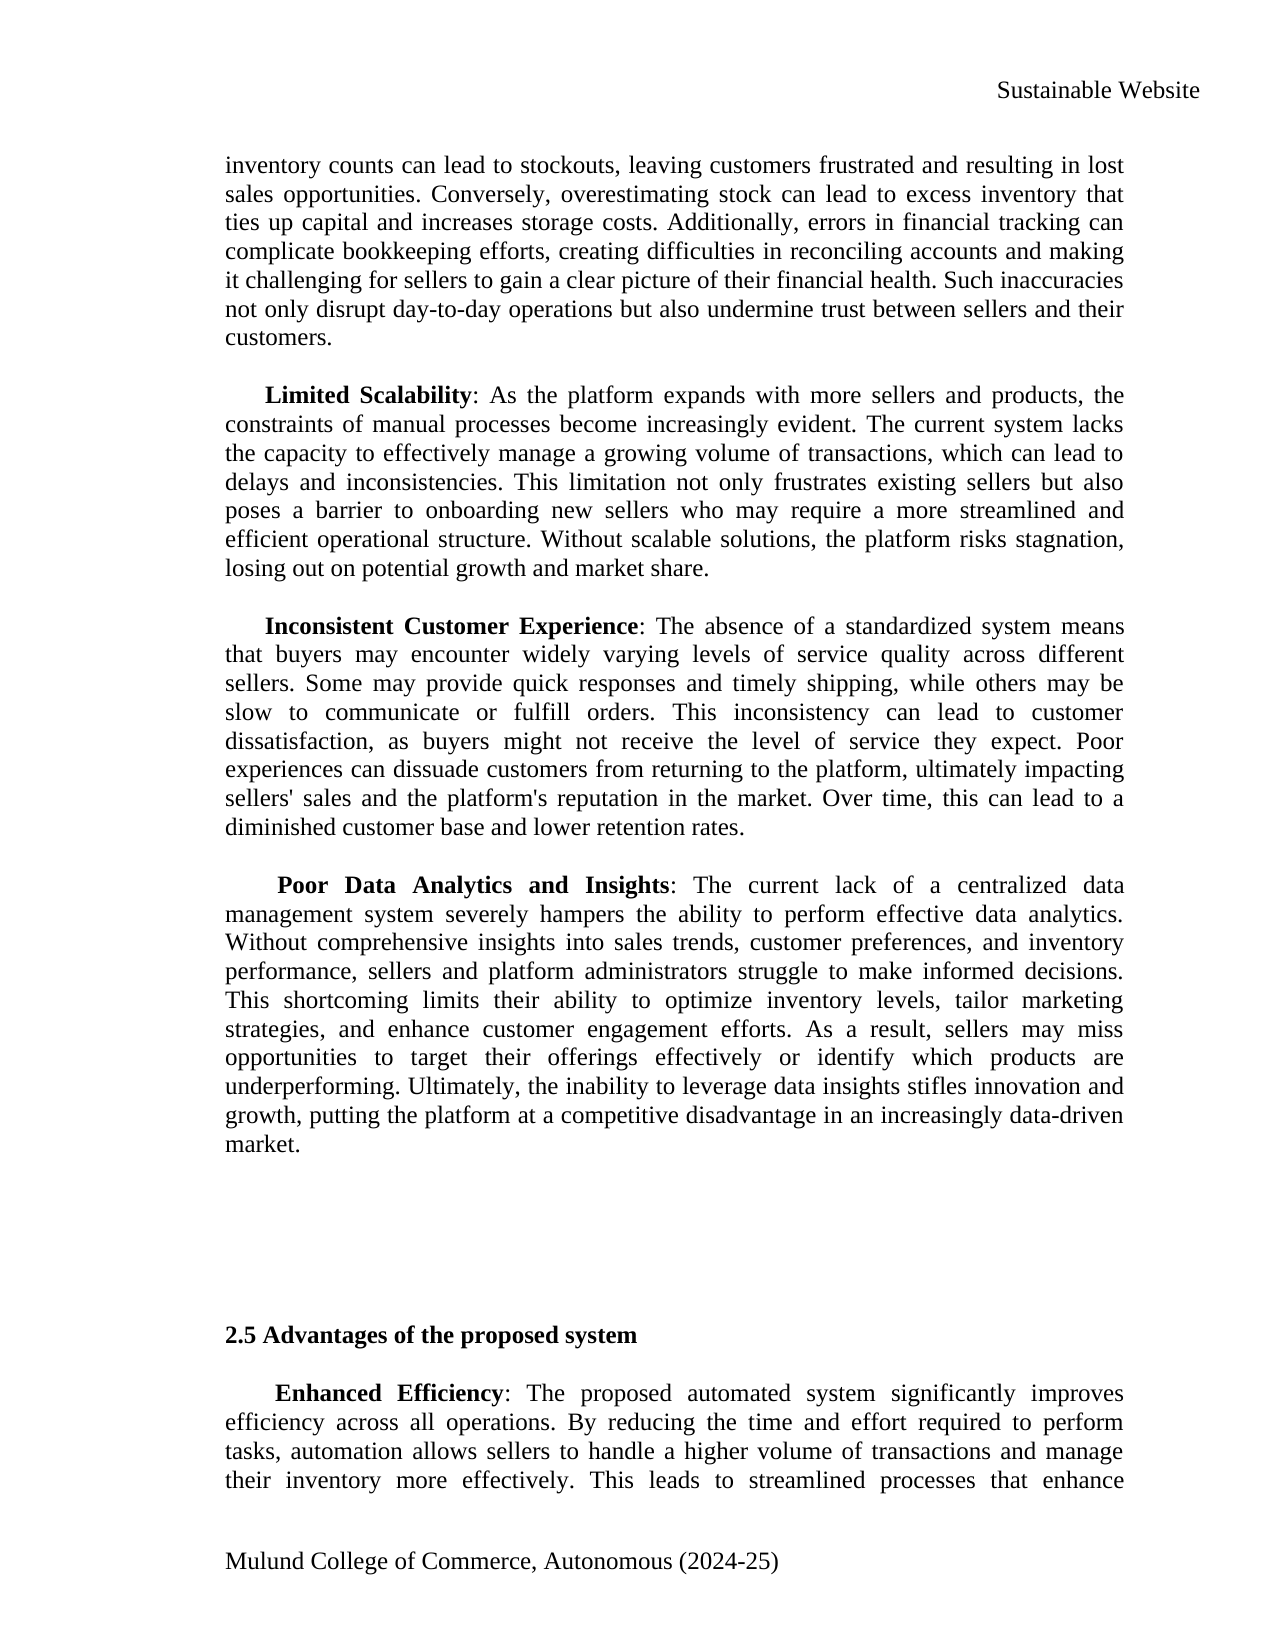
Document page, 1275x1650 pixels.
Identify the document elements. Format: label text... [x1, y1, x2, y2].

subtitle 2.5 Advantages of the proposed system [225, 1321, 1125, 1349]
text  Inconsistent Customer Experience: The absence of a standardized system means that buyers may encounter widely varying levels of service quality across different sellers. Some may provide quick responses and timely shipping, while others may be slow to communicate or fulfill orders. This inconsistency can lead to customer dissatisfaction, as buyers might not receive the level of service they expect. Poor experiences can dissuade customers from returning to the platform, ultimately impacting sellers' sales and the platform's reputation in the market. Over time, this can lead to a diminished customer base and lower retention rates. [225, 611, 1125, 841]
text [225, 150, 1125, 351]
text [225, 1378, 1125, 1493]
text  Limited Scalability: As the platform expands with more sellers and products, the constraints of manual processes become increasingly evident. The current system lacks the capacity to effectively manage a growing volume of transactions, which can lead to delays and inconsistencies. This limitation not only frustrates existing sellers but also poses a barrier to onboarding new sellers who may require a more streamlined and efficient operational structure. Without scalable solutions, the platform risks stagnation, losing out on potential growth and market share. [225, 380, 1125, 582]
text  Poor Data Analytics and Insights: The current lack of a centralized data management system severely hampers the ability to perform effective data analytics. Without comprehensive insights into sales trends, customer preferences, and inventory performance, sellers and platform administrators struggle to make informed decisions. This shortcoming limits their ability to optimize inventory levels, tailor marketing strategies, and enhance customer engagement efforts. As a result, sellers may miss opportunities to target their offerings effectively or identify which products are underperforming. Ultimately, the inability to leverage data insights stifles innovation and growth, putting the platform at a competitive disadvantage in an increasingly data-driven market. [225, 870, 1125, 1157]
